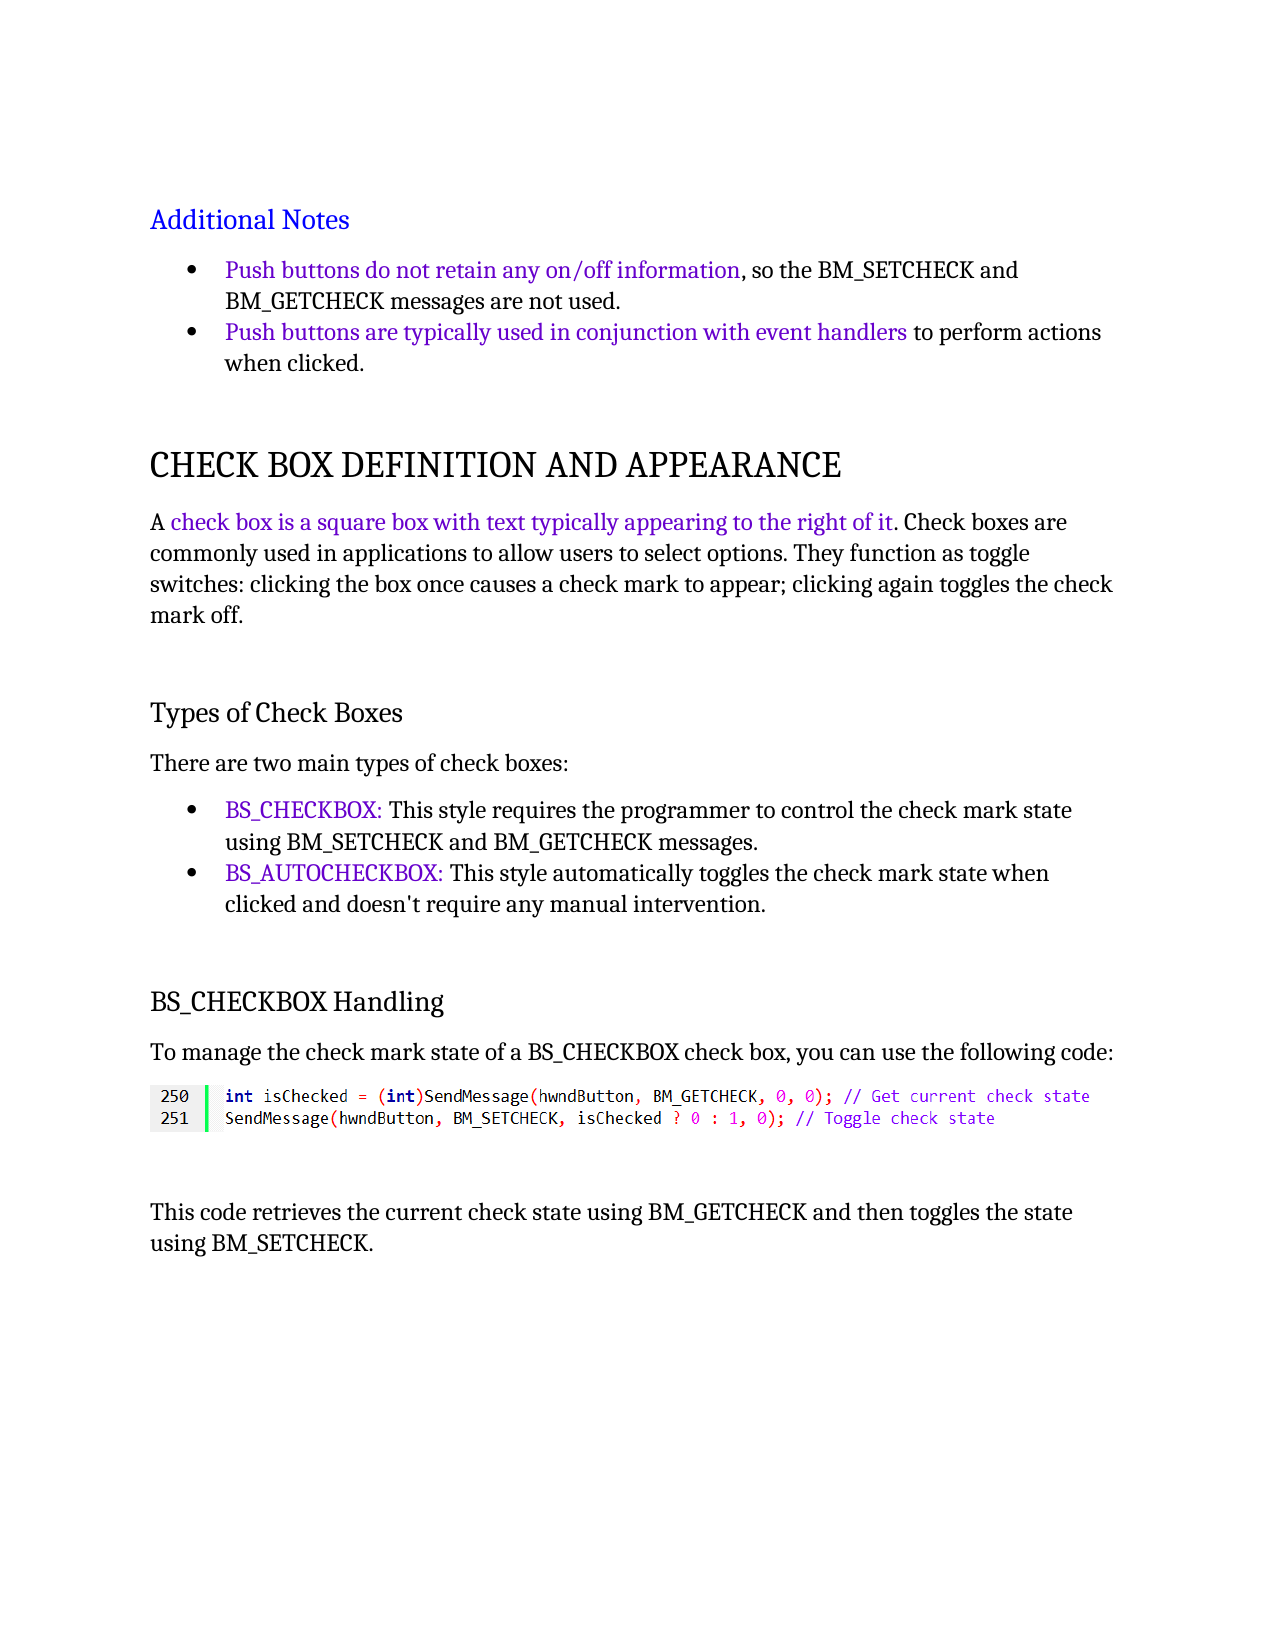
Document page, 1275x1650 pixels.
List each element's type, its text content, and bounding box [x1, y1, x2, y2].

list Push buttons are typically used in conjunction with event handlers to perform actions when clicked. [187, 318, 1125, 377]
list BS_AUTOCHECKBOX: This style automatically toggles the check mark state when clicked and doesn't require any manual intervention. [187, 858, 1125, 918]
picture [150, 1085, 1125, 1132]
text A check box is a square box with text typically appearing to the right of it. Check boxes are commonly used in applications to allow users to select options. They function as toggle switches: clicking the box once causes a check mark to appear; clicking again toggles the check mark off. [150, 507, 1125, 629]
list Push buttons do not retain any on/off information, so the BM_SETCHECK and BM_GETCHECK messages are not used. [187, 256, 1125, 315]
text To manage the check mark state of a BS_CHECKBOX check box, you can use the following code: [150, 1038, 1125, 1067]
text There are two main types of check boxes: [150, 749, 1125, 777]
text CHECK BOX DEFINITION AND APPEARANCE [150, 444, 1125, 487]
text This code retrieves the current check state using BM_GETCHECK and then toggles the state using BM_SETCHECK. [150, 1198, 1125, 1258]
text Additional Notes [150, 203, 1125, 236]
text BS_CHECKBOX Handling [150, 985, 1125, 1018]
list BS_CHECKBOX: This style requires the programmer to control the check mark state using BM_SETCHECK and BM_GETCHECK messages. [187, 796, 1125, 856]
text Types of Check Boxes [150, 696, 1125, 729]
